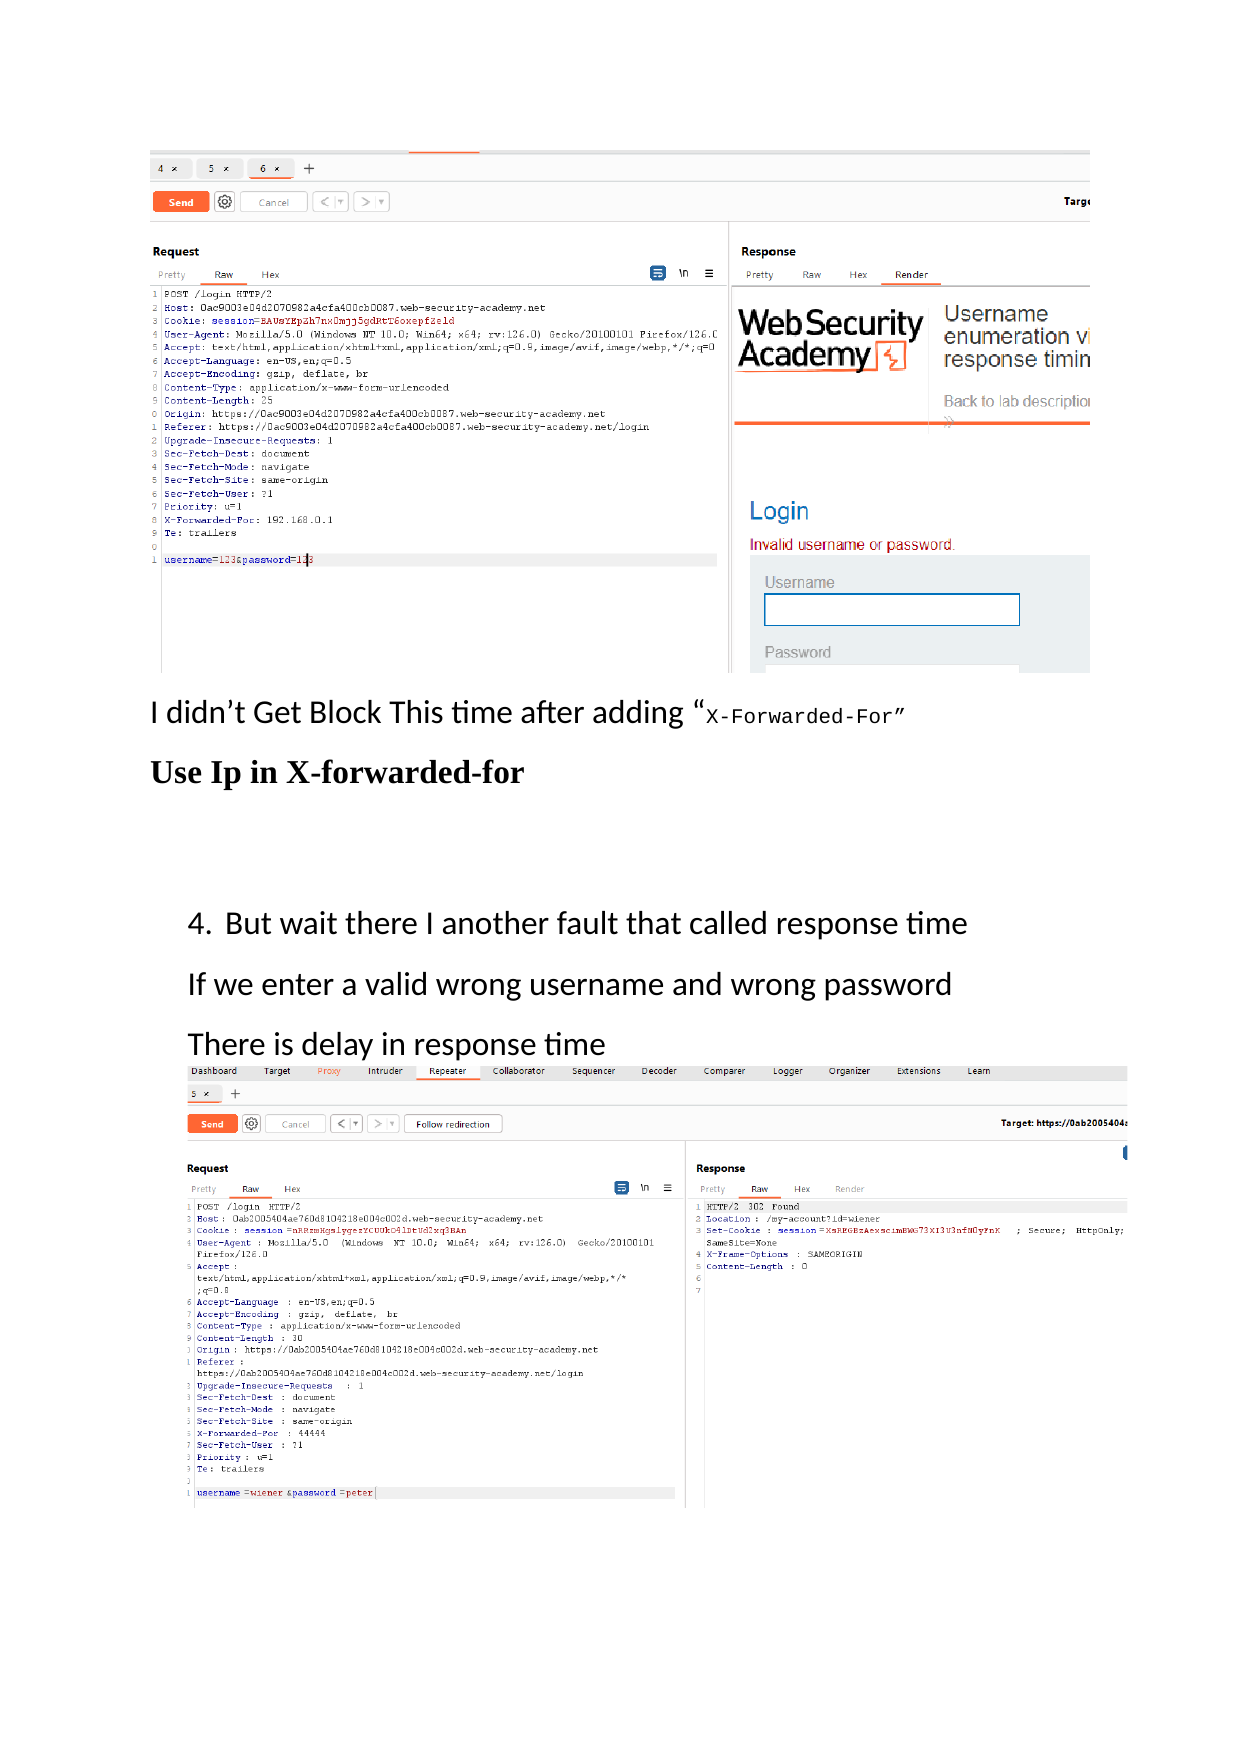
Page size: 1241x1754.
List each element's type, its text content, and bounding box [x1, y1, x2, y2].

text There is delay in response time [187, 1023, 1090, 1066]
picture [150, 150, 1090, 673]
text If we enter a valid wrong username and wrong password [187, 963, 1090, 1003]
text Use Ip in X-forwarded-for [150, 752, 1090, 790]
list But wait there I another fault that called response time [187, 902, 1090, 943]
picture [187, 1066, 1128, 1508]
text I didn’t Get Block This time after adding “X-Forwarded-For” [150, 691, 1090, 732]
